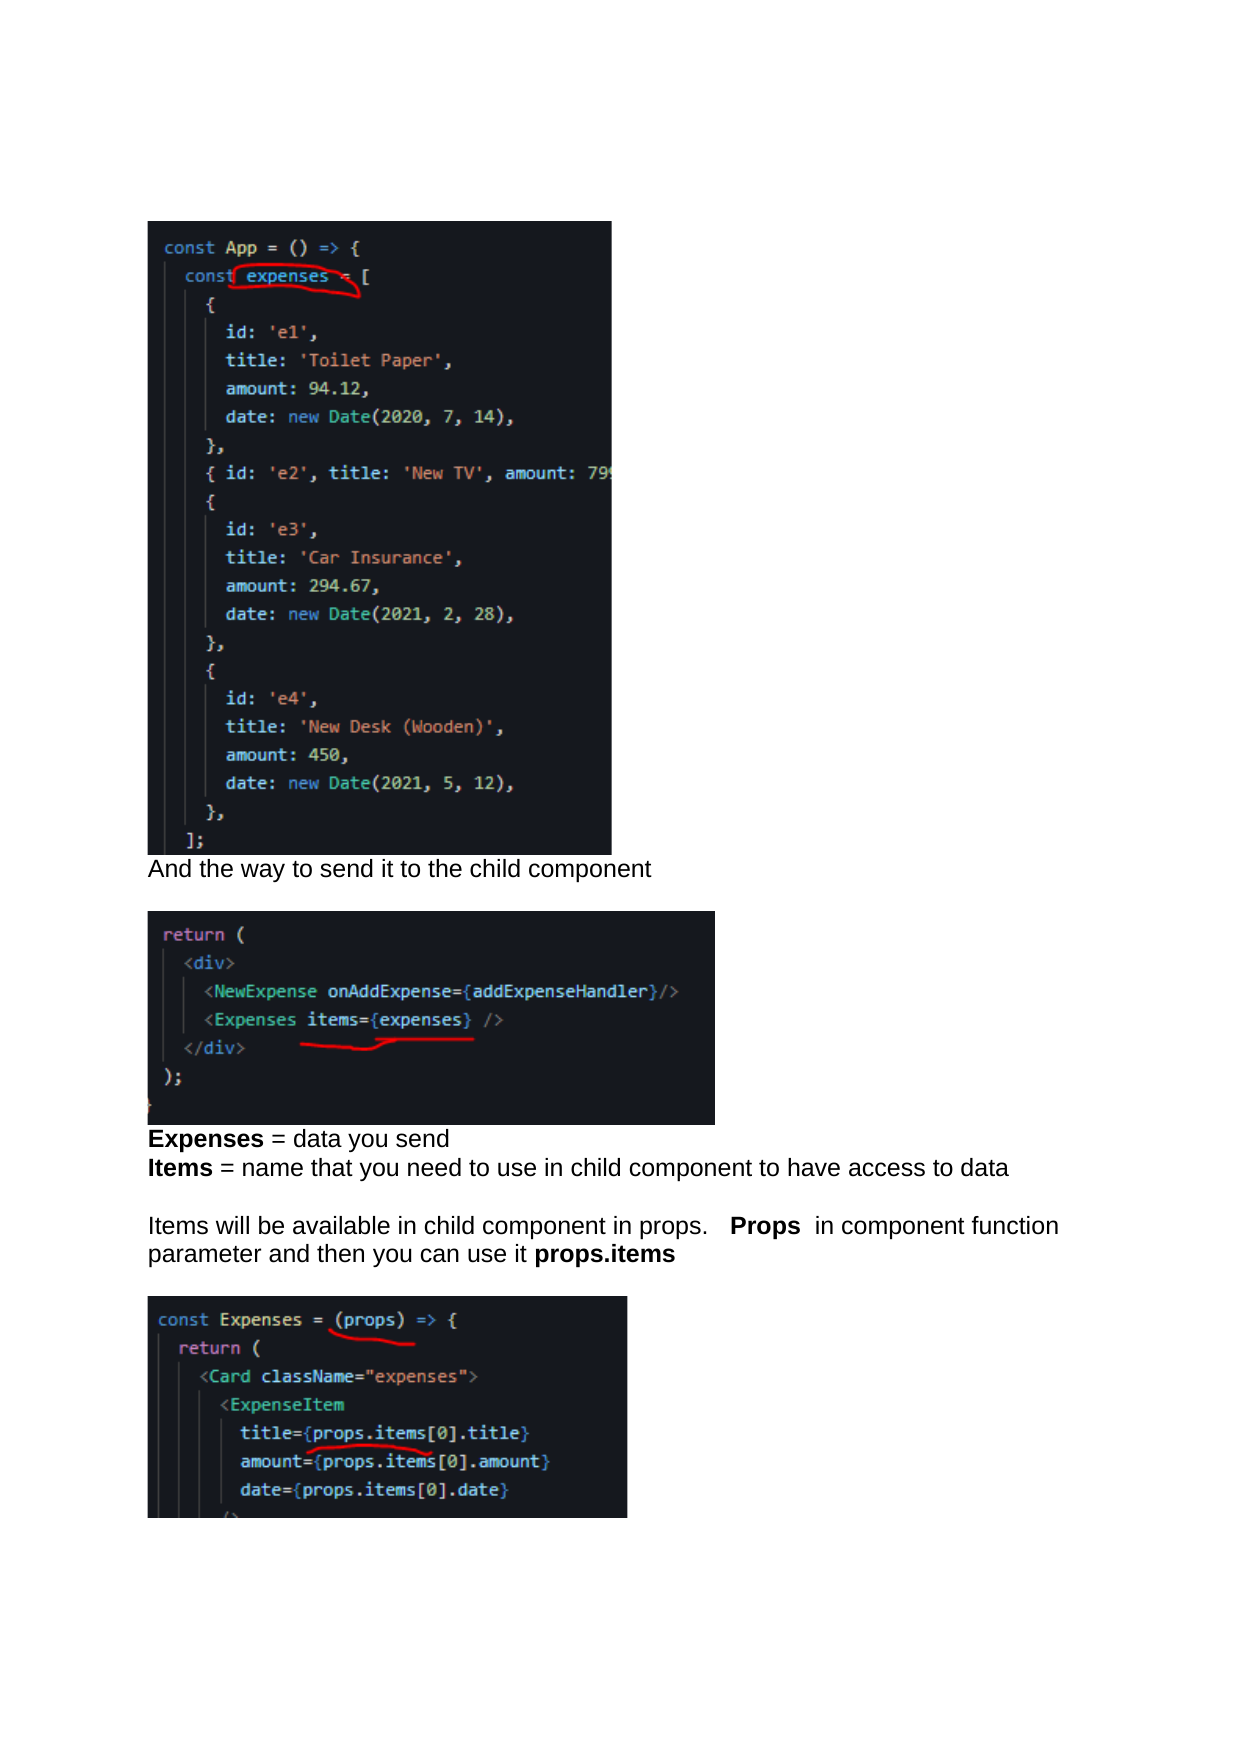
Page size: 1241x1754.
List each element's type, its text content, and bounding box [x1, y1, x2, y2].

text And the way to send it to the child component [148, 854, 1093, 883]
picture [147, 221, 612, 855]
text Items will be available in child component in props. Props in component function parameter and then you can use it props.items [148, 1211, 1093, 1268]
text Items = name that you need to use in child component to have access to data [148, 1153, 1093, 1182]
text Expenses = data you send [148, 1124, 1093, 1153]
picture [147, 911, 715, 1125]
picture [147, 1296, 628, 1518]
